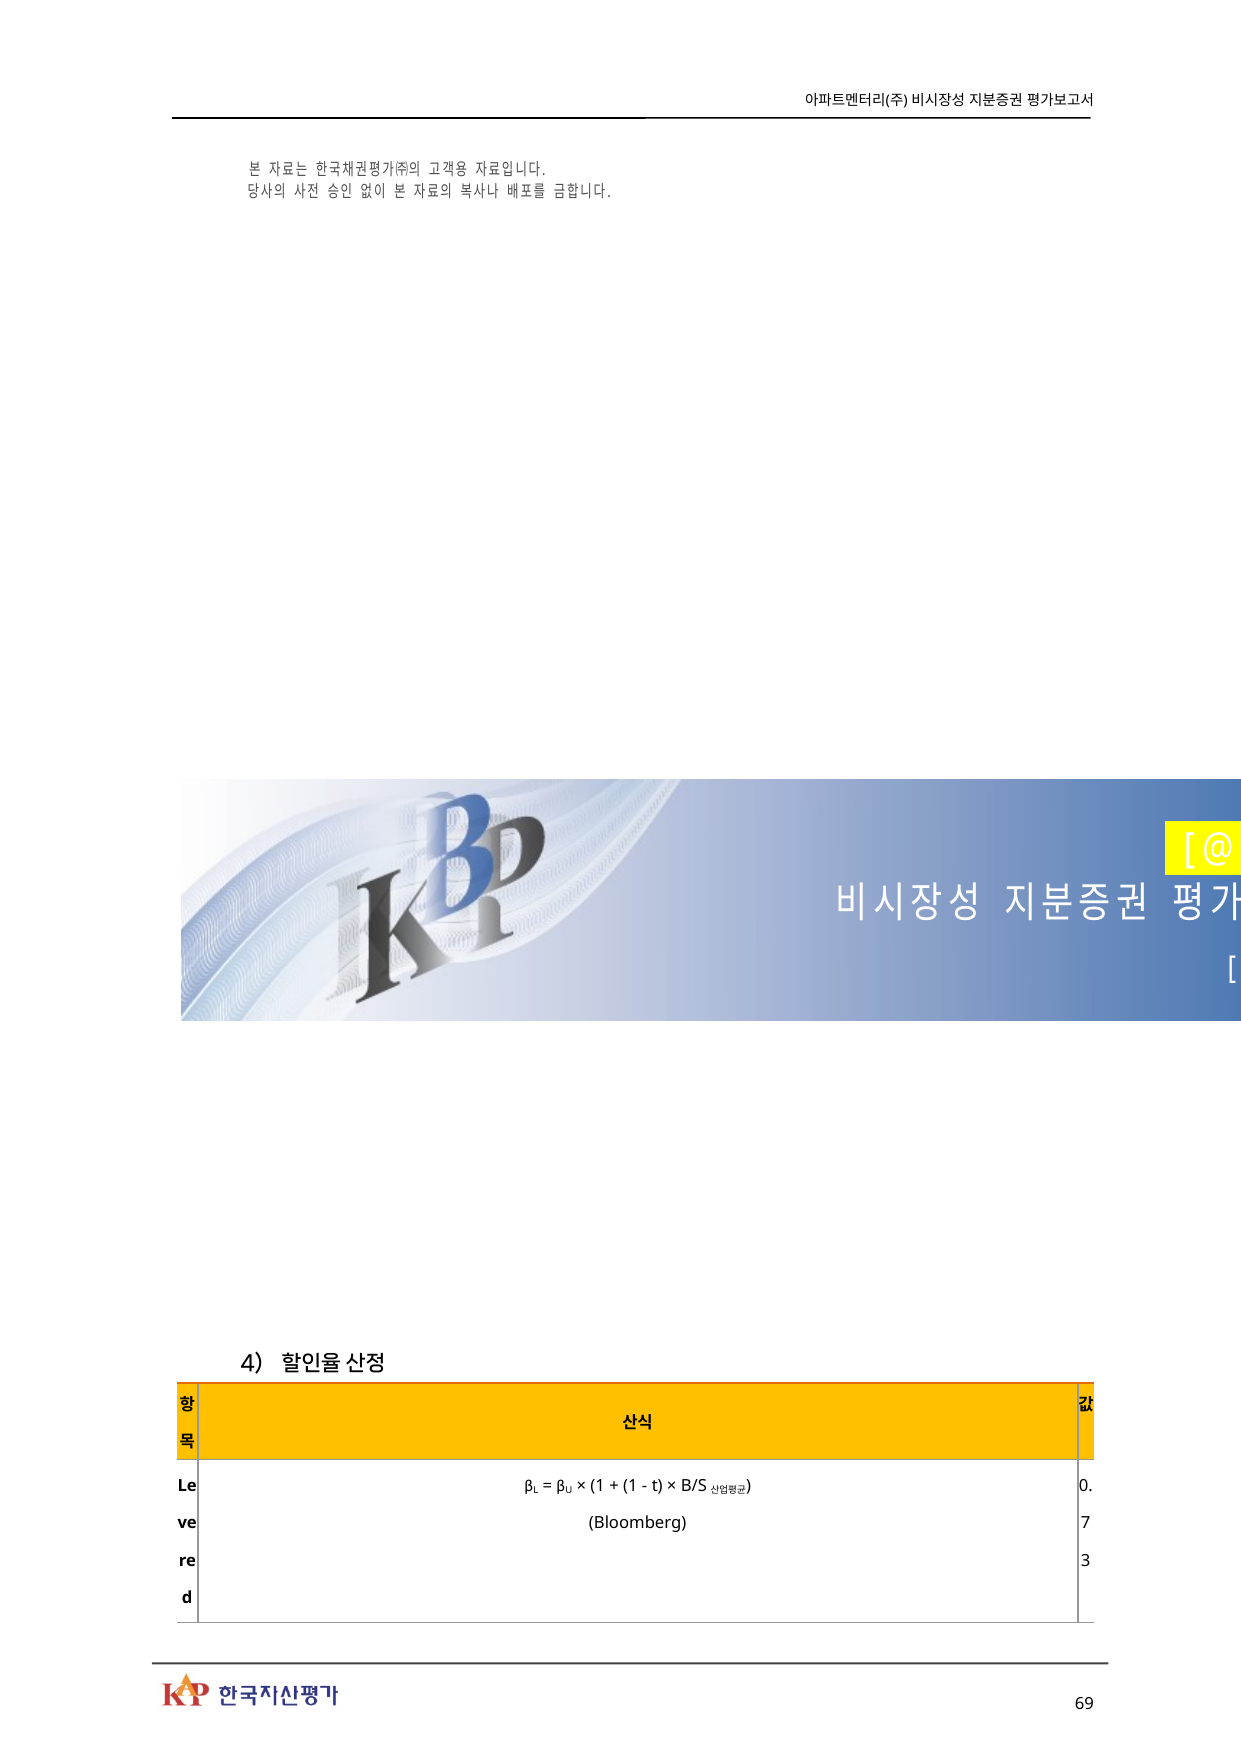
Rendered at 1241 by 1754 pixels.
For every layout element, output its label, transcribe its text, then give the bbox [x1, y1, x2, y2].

picture [155, 1669, 345, 1714]
table_header 항목 [177, 1384, 197, 1459]
list 할인율 산정 [240, 1344, 1094, 1382]
table_cell 0.73 [1079, 1460, 1094, 1622]
table_header 산식 [199, 1384, 1077, 1459]
table_header 값 [1079, 1384, 1094, 1459]
table_cell Levered Beta [177, 1460, 197, 1622]
table_cell βL = βU × (1 + (1 - t) × B/S산업평균) (Bloomberg) [199, 1460, 1077, 1622]
